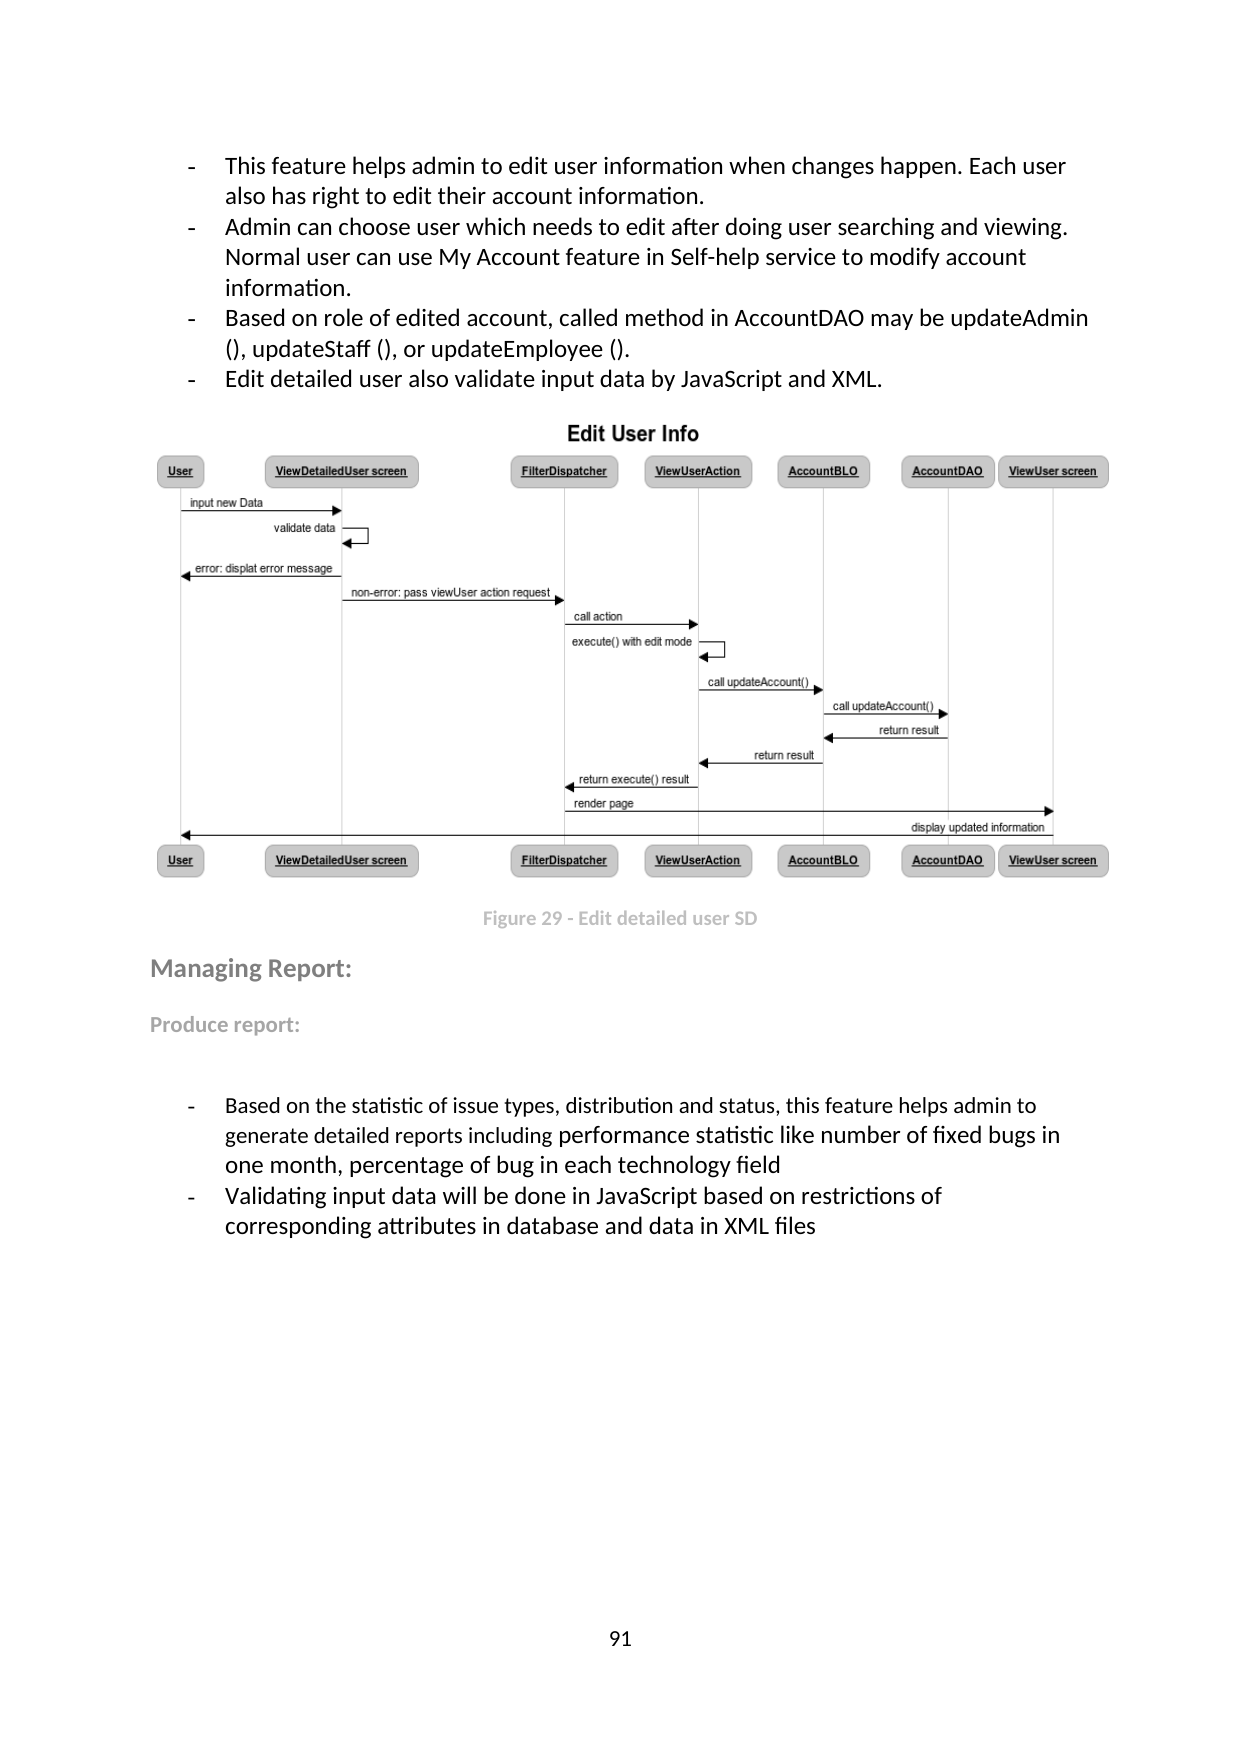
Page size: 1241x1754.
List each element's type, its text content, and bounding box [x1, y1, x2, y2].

text Figure 29 - Edit detailed user SD [150, 905, 1090, 930]
subtitle Produce report: [150, 1010, 1090, 1038]
list Admin can choose user which needs to edit after doing user searching and viewing. Normal user can use My Account feature in Self-help service to modify account information. [187, 211, 1090, 303]
list This feature helps admin to edit user information when changes happen. Each user also has right to edit their account information. [187, 150, 1090, 211]
list Based on role of edited account, called method in AccountDAO may be updateAdmin (), updateStaff (), or updateEmployee (). [187, 303, 1090, 364]
list Validating input data will be done in JavaScript based on restrictions of corresponding attributes in database and data in XML files [187, 1180, 1090, 1241]
list Edit detailed user also validate input data by JavaScript and XML. [187, 364, 1090, 394]
list Based on the statistic of issue types, distribution and status, this feature helps admin to generate detailed reports including performance statistic like number of fixed bugs in one month, percentage of bug in each technology field [187, 1091, 1090, 1180]
picture [150, 414, 1113, 884]
subtitle Managing Report: [150, 951, 1090, 984]
